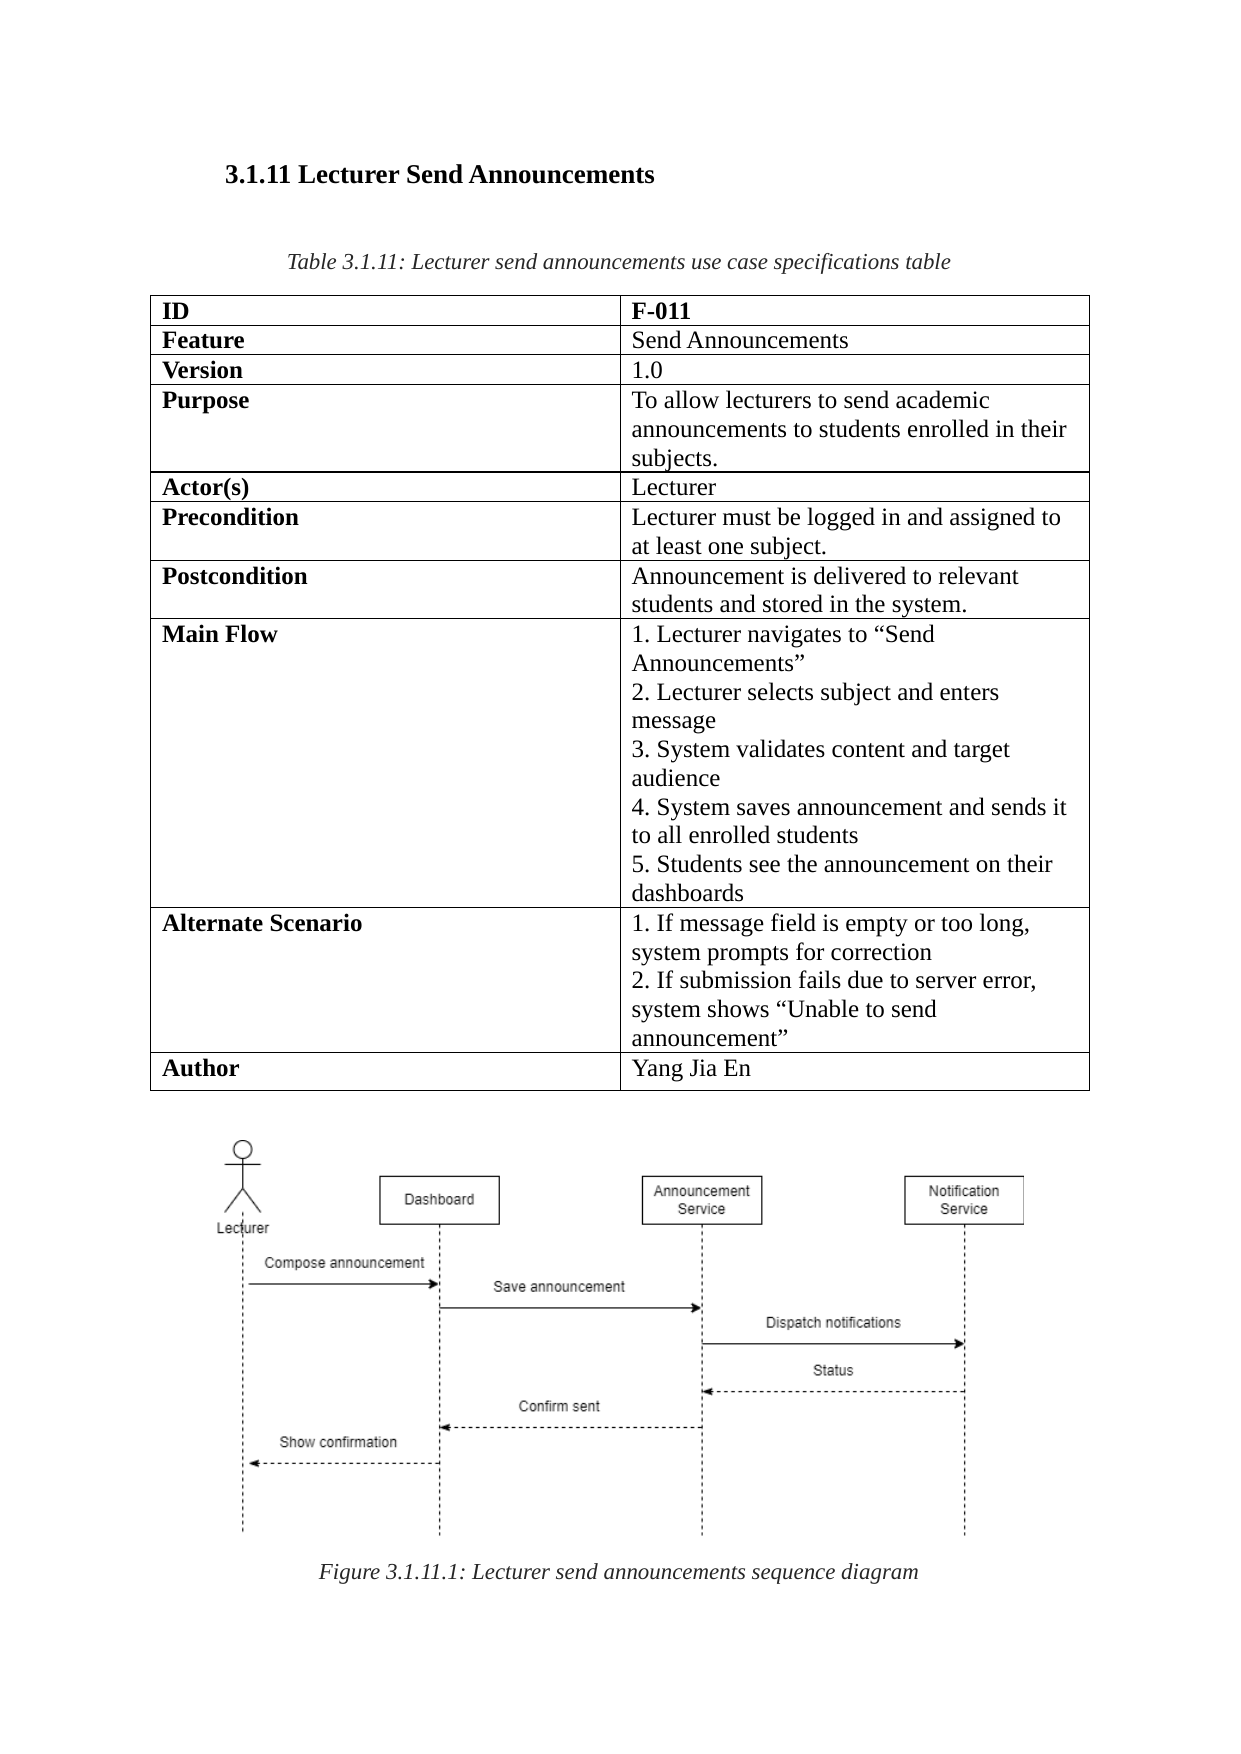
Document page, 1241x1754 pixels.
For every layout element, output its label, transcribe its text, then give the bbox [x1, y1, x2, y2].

table_cell Alternate Scenario [151, 908, 620, 1052]
table_cell Version [151, 355, 620, 384]
subtitle 3.1.11 Lecturer Send Announcements [150, 158, 1090, 189]
table_header ID [151, 296, 620, 324]
table_cell Actor(s) [151, 473, 620, 501]
table_cell 1. If message field is empty or too long, system prompts for correction 2. If submission fails due to server error, system shows “Unable to send announcement” [621, 908, 1089, 1052]
table_cell Feature [151, 326, 620, 354]
table_cell Lecturer must be logged in and assigned to at least one subject. [621, 502, 1089, 560]
table_cell Announcement is delivered to relevant students and stored in the system. [621, 561, 1089, 618]
table_cell Send Announcements [621, 326, 1089, 354]
picture [216, 1140, 1024, 1537]
table_cell Yang Jia En [621, 1053, 1089, 1090]
table_cell Precondition [151, 502, 620, 560]
text Table 3.1.11: Lecturer send announcements use case specifications table [150, 248, 1090, 274]
text Figure 3.1.11.1: Lecturer send announcements sequence diagram [150, 1558, 1090, 1584]
table_cell Main Flow [151, 619, 620, 907]
table_cell 1.0 [621, 355, 1089, 384]
table_cell Postcondition [151, 561, 620, 618]
table_cell 1. Lecturer navigates to “Send Announcements” 2. Lecturer selects subject and enters message 3. System validates content and target audience 4. System saves announcement and sends it to all enrolled students 5. Students see the announcement on their dashboards [621, 619, 1089, 907]
table_cell Purpose [151, 385, 620, 471]
table_cell Author [151, 1053, 620, 1090]
table_cell Lecturer [621, 473, 1089, 501]
table_header F-011 [621, 296, 1089, 324]
table_cell To allow lecturers to send academic announcements to students enrolled in their subjects. [621, 385, 1089, 471]
